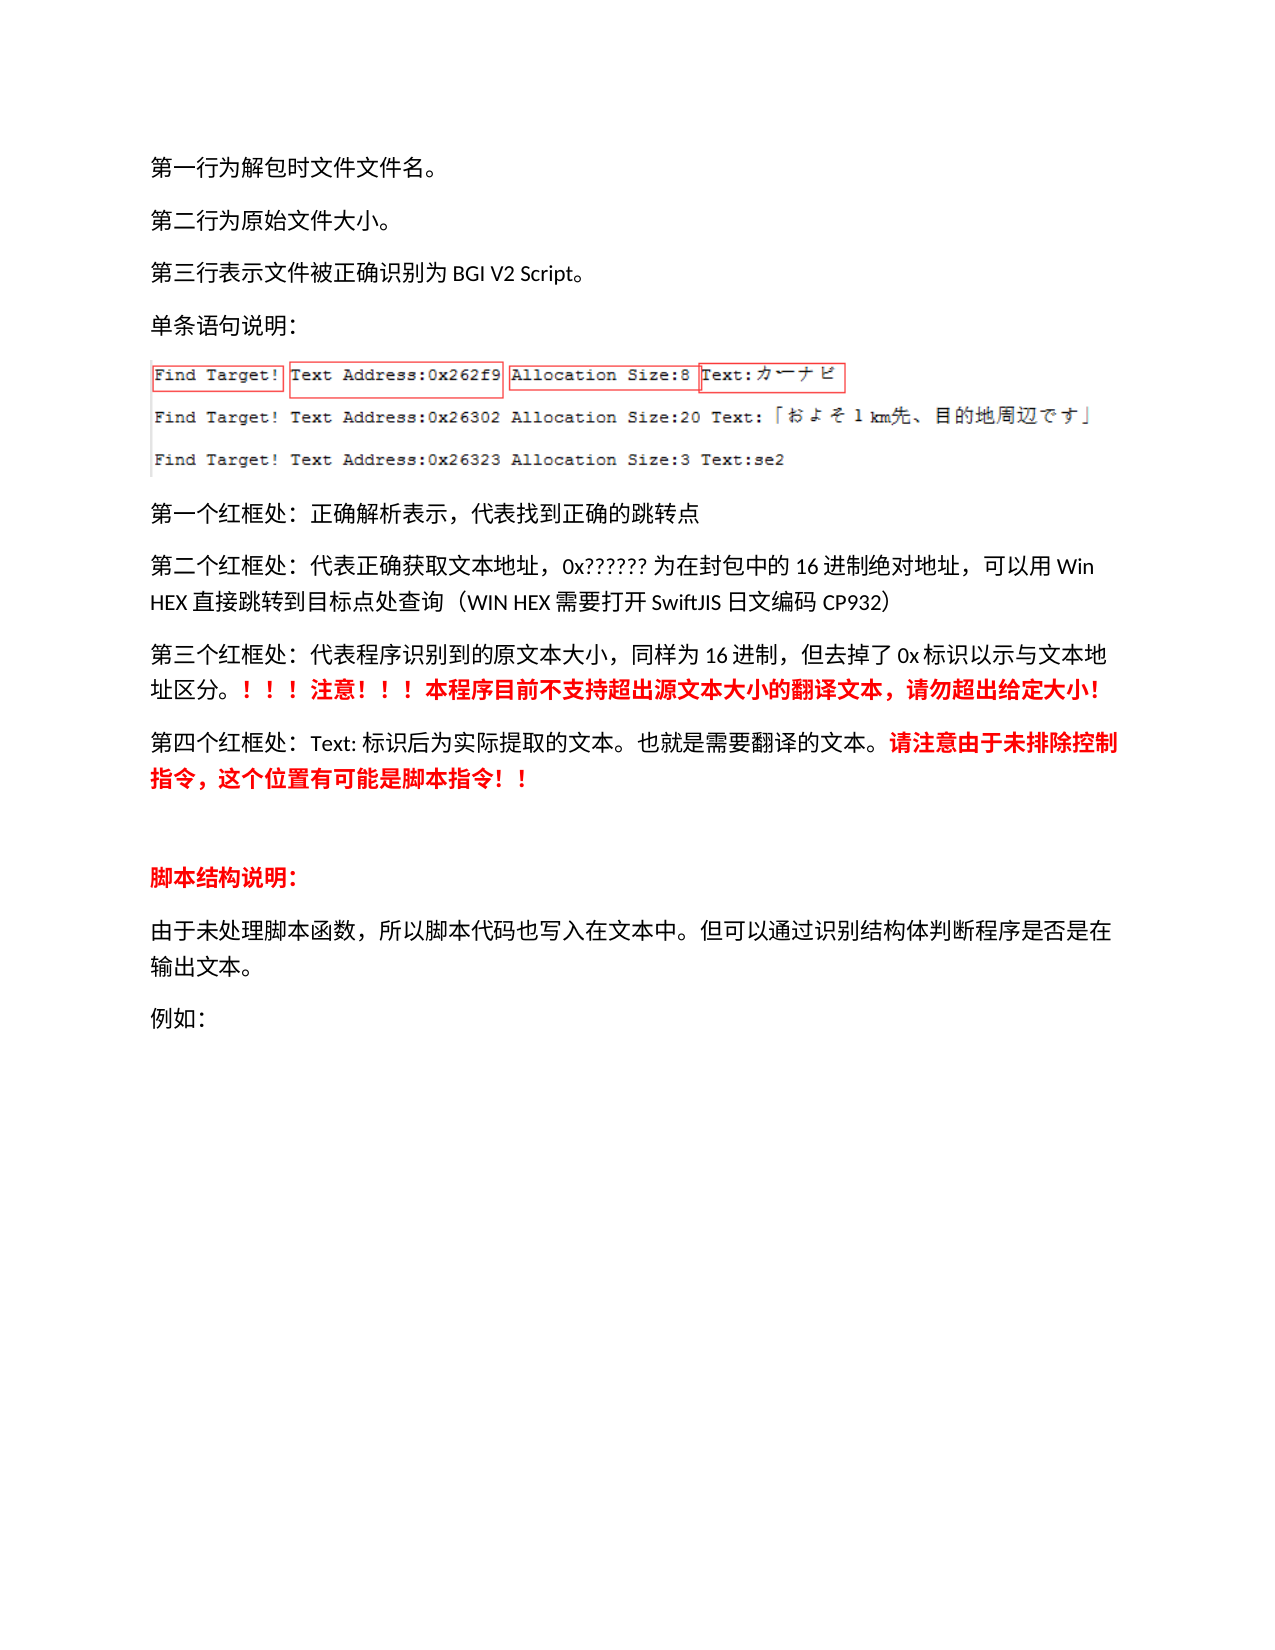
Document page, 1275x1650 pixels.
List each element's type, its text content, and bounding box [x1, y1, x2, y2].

picture [150, 360, 1125, 477]
text 第四个红框处：Text: 标识后为实际提取的文本。也就是需要翻译的文本。请注意由于未排除控制指令，这个位置有可能是脚本指令！！ [150, 725, 1125, 794]
text 脚本结构说明： [150, 860, 1125, 893]
text 第一行为解包时文件文件名。 [150, 150, 1125, 183]
text 第二个红框处：代表正确获取文本地址，0x?????? 为在封包中的16进制绝对地址，可以用Win HEX直接跳转到目标点处查询（WIN HEX需要打开SwiftJIS日文编码 CP932） [150, 548, 1125, 617]
text 第二行为原始文件大小。 [150, 202, 1125, 236]
text 第一个红框处：正确解析表示，代表找到正确的跳转点 [150, 496, 1125, 529]
text 由于未处理脚本函数，所以脚本代码也写入在文本中。但可以通过识别结构体判断程序是否是在输出文本。 [150, 913, 1125, 982]
text 单条语句说明： [150, 307, 1125, 341]
text 第三行表示文件被正确识别为BGI V2 Script。 [150, 255, 1125, 288]
text 例如： [150, 1001, 1125, 1034]
text 第三个红框处：代表程序识别到的原文本大小，同样为16进制，但去掉了0x标识以示与文本地址区分。！！！注意！！！本程序目前不支持超出源文本大小的翻译文本，请勿超出给定大小！ [150, 637, 1125, 706]
